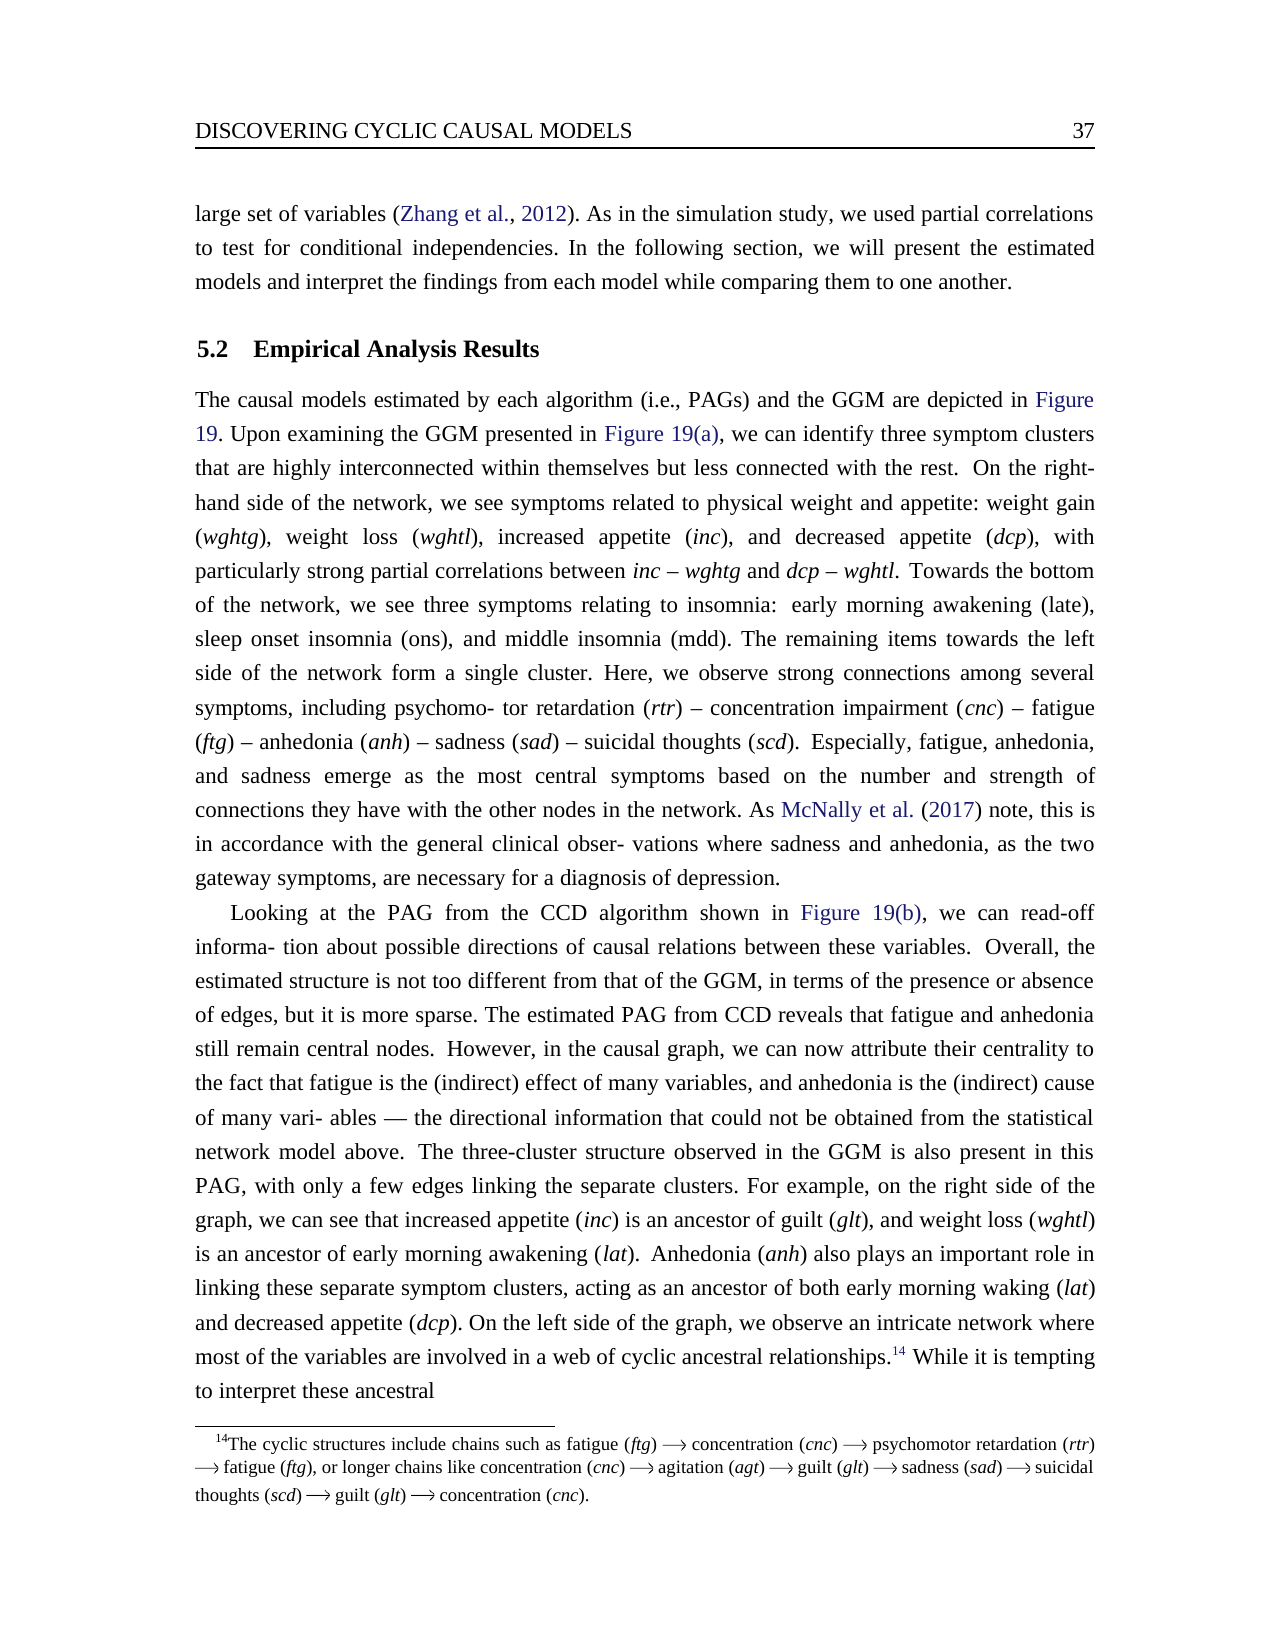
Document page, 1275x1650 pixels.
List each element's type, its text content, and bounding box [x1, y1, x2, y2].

picture [662, 1439, 686, 1451]
picture [873, 1462, 897, 1474]
picture [769, 1462, 793, 1474]
text Looking at the PAG from the CCD algorithm shown in Figure 19(b), we can read-off informa- tion about possible directions of causal relations between these variables. Overall, the estimated structure is not too different from that of the GGM, in terms of the presence or absence of edges, but it is more sparse. The estimated PAG from CCD reveals that fatigue and anhedonia still remain central nodes. However, in the causal graph, we can now attribute their centrality to the fact that fatigue is the (indirect) effect of many variables, and anhedonia is the (indirect) cause of many vari- ables — the directional information that could not be obtained from the statistical network model above. The three-cluster structure observed in the GGM is also present in this PAG, with only a few edges linking the separate clusters. For example, on the right side of the graph, we can see that increased appetite (inc) is an ancestor of guilt (glt), and weight loss (wghtl) is an ancestor of early morning awakening (lat). Anhedonia (anh) also plays an important role in linking these separate symptom clusters, acting as an ancestor of both early morning waking (lat) and decreased appetite (dcp). On the left side of the graph, we observe an intricate network where most of the variables are involved in a web of cyclic ancestral relationships.14 While it is tempting to interpret these ancestral [195, 898, 1095, 1403]
text The causal models estimated by each algorithm (i.e., PAGs) and the GGM are depicted in Figure 19. Upon examining the GGM presented in Figure 19(a), we can identify three symptom clusters that are highly interconnected within themselves but less connected with the rest. On the right-hand side of the network, we see symptoms related to physical weight and appetite: weight gain (wghtg), weight loss (wghtl), increased appetite (inc), and decreased appetite (dcp), with particularly strong partial correlations between inc – wghtg and dcp – wghtl. Towards the bottom of the network, we see three symptoms relating to insomnia: early morning awakening (late), sleep onset insomnia (ons), and middle insomnia (mdd). The remaining items towards the left side of the network form a single cluster. Here, we observe strong connections among several symptoms, including psychomo- tor retardation (rtr) – concentration impairment (cnc) – fatigue (ftg) – anhedonia (anh) – sadness (sad) – suicidal thoughts (scd). Especially, fatigue, anhedonia, and sadness emerge as the most central symptoms based on the number and strength of connections they have with the other nodes in the network. As McNally et al. (2017) note, this is in accordance with the general clinical obser- vations where sadness and anhedonia, as the two gateway symptoms, are necessary for a diagnosis of depression. [195, 386, 1095, 891]
text large set of variables (Zhang et al., 2012). As in the simulation study, we used partial correlations to test for conditional independencies. In the following section, we will present the estimated models and interpret the findings from each model while comparing them to one another. [195, 200, 1095, 294]
picture [843, 1439, 867, 1451]
picture [1006, 1462, 1031, 1474]
picture [629, 1462, 654, 1474]
picture [411, 1489, 435, 1501]
subtitle Empirical Analysis Results [197, 334, 1135, 363]
text 14The cyclic structures include chains such as fatigue (ftg) concentration (cnc) psychomotor retardation (rtr) fatigue (ftg), or longer chains like concentration (cnc) agitation (agt) guilt (glt) sadness (sad) suicidal thoughts (scd) guilt (glt) concentration (cnc). [195, 1427, 1095, 1505]
picture [195, 1462, 219, 1474]
picture [306, 1489, 330, 1501]
